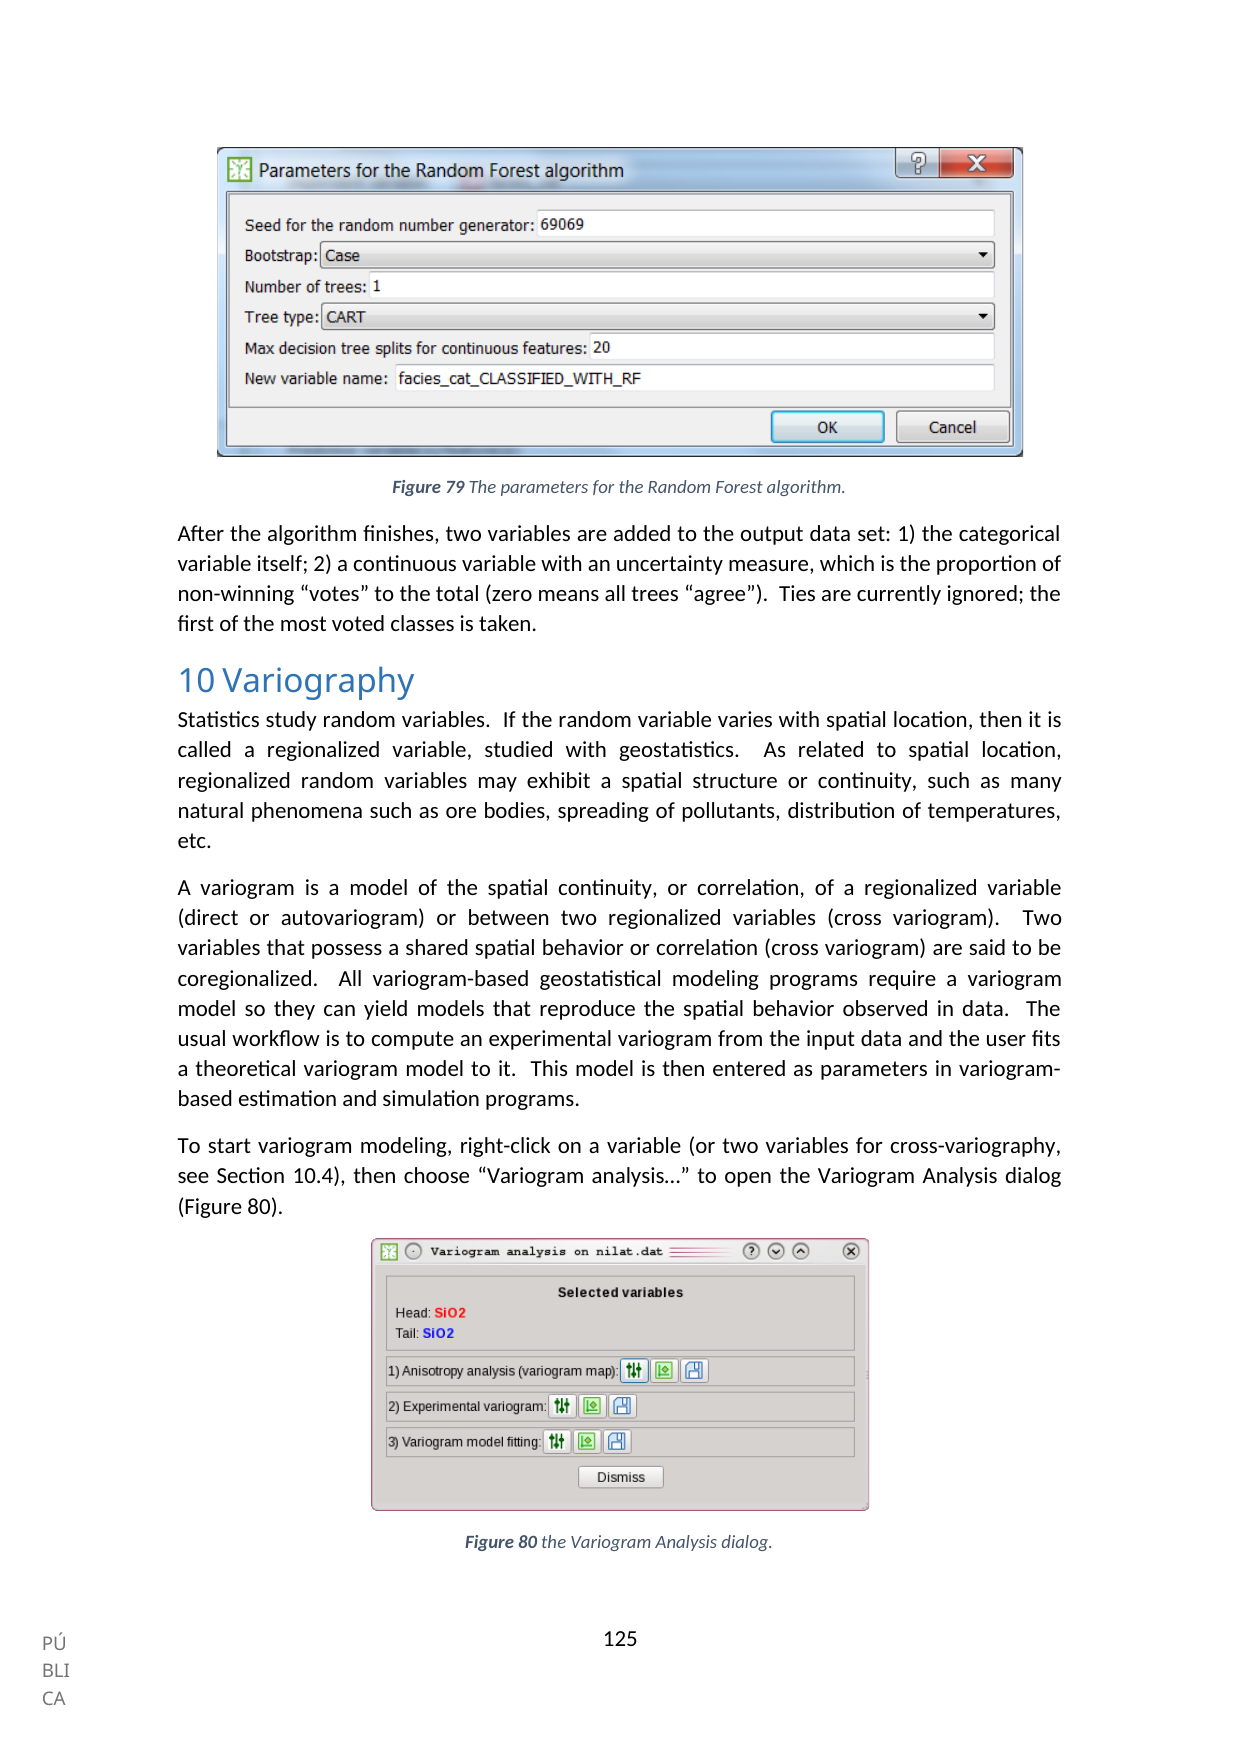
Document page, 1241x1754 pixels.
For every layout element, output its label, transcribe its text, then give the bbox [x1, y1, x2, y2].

text A variogram is a model of the spatial continuity, or correlation, of a regionalized variable (direct or autovariogram) or between two regionalized variables (cross variogram). Two variables that possess a shared spatial behavior or correlation (cross variogram) are said to be coregionalized. All variogram-based geostatistical modeling programs require a variogram model so they can yield models that reproduce the spatial behavior observed in data. The usual workflow is to compute an experimental variogram from the input data and the user fits a theoretical variogram model to it. This model is then entered as parameters in variogram-based estimation and simulation programs. [177, 873, 1063, 1113]
text To start variogram modeling, right-click on a variable (or two variables for cross-variography, see Section 10.4), then choose “Variogram analysis…” to open the Variogram Analysis dialog (Figure 78). [177, 1131, 1063, 1220]
picture [217, 147, 1024, 457]
picture [371, 1238, 870, 1511]
text Statistics study random variables. If the random variable varies with spatial location, then it is called a regionalized variable, studied with geostatistics. As related to spatial location, regionalized random variables may exhibit a spatial structure or continuity, such as many natural phenomena such as ore bodies, spreading of pollutants, distribution of temperatures, etc. [177, 705, 1063, 854]
subtitle Variography [177, 656, 1063, 702]
text Figure 80 the Variogram Analysis dialog. [177, 1530, 1063, 1553]
text Figure 79 The parameters for the Random Forest algorithm. [177, 475, 1063, 498]
text After the algorithm finishes, two variables are added to the output data set: 1) the categorical variable itself; 2) a continuous variable with an uncertainty measure, which is the proportion of non-winning “votes” to the total (zero means all trees “agree”). Ties are currently ignored; the first of the most voted classes is taken. [177, 519, 1063, 638]
